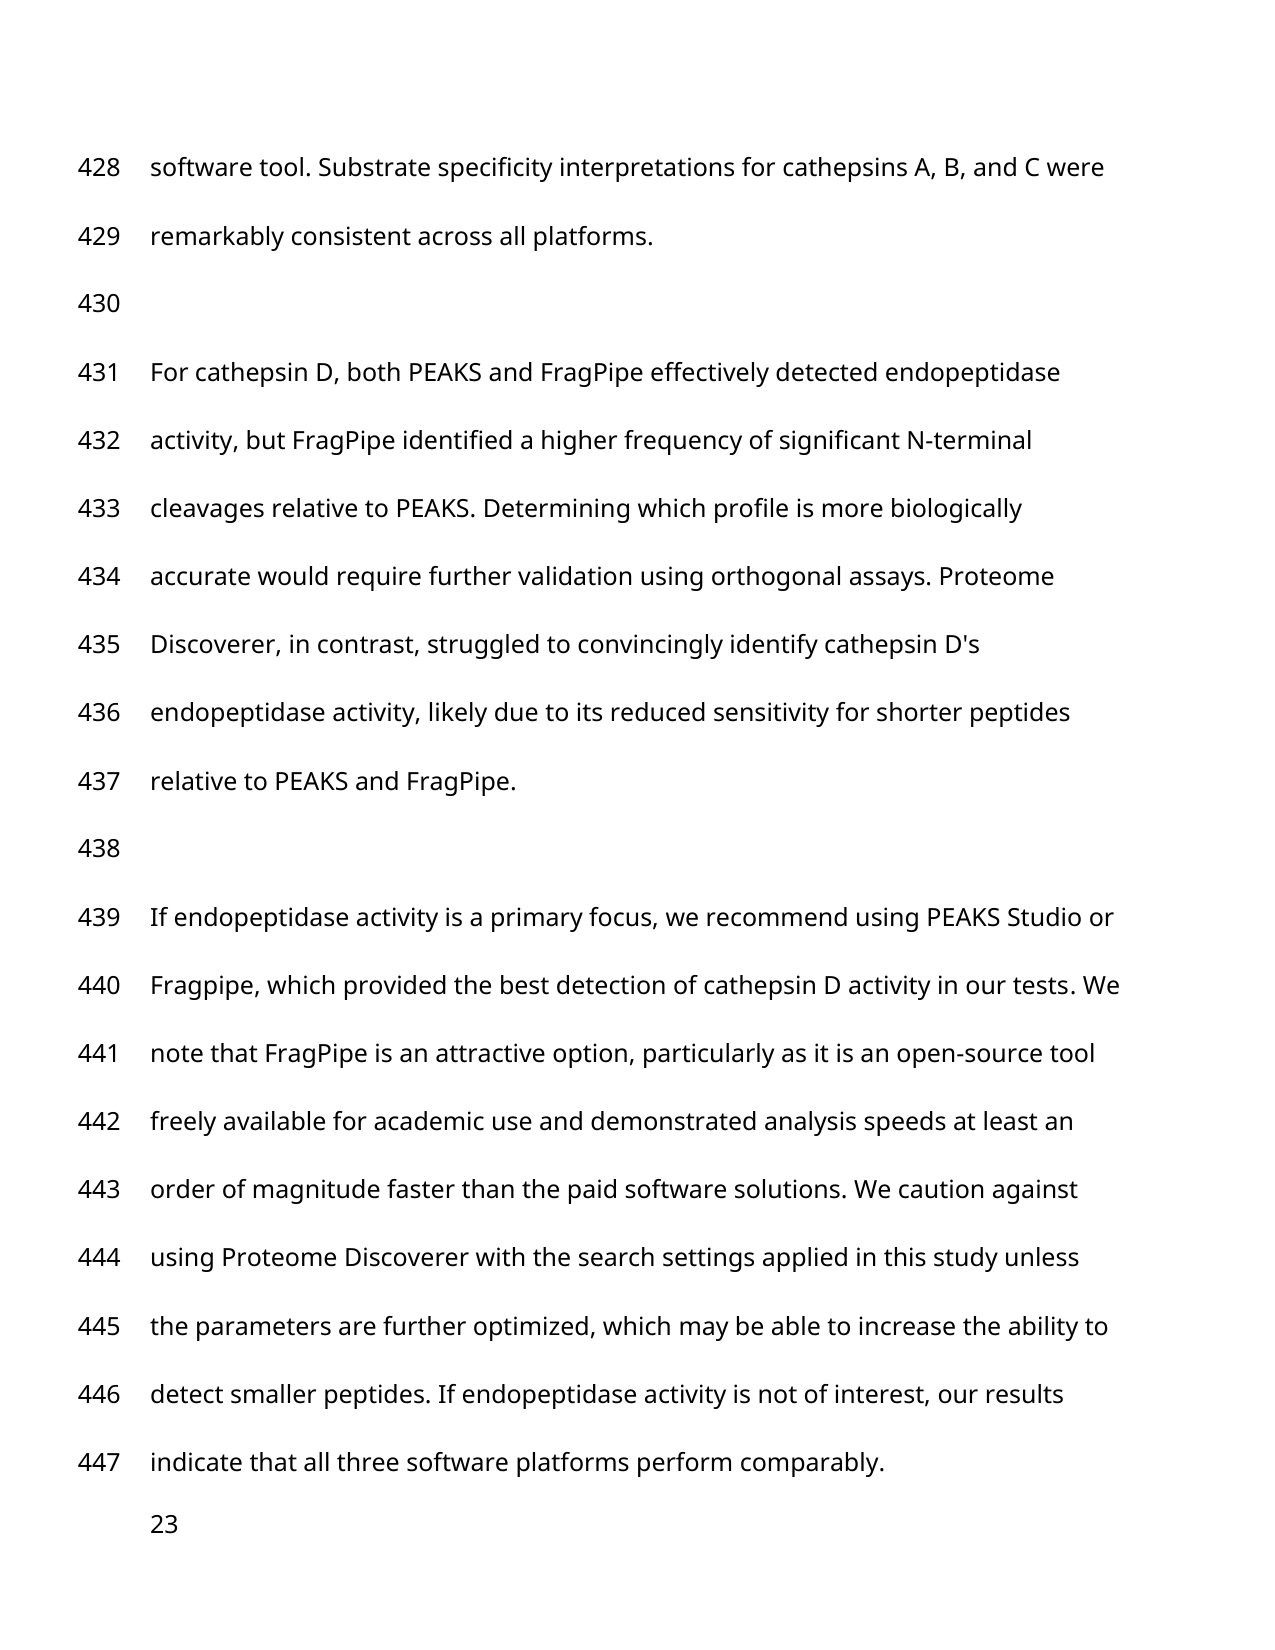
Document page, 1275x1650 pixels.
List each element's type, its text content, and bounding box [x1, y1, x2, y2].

text If endopeptidase activity is a primary focus, we recommend using PEAKS Studio or Fragpipe, which provided the best detection of cathepsin D activity in our tests. We note that FragPipe is an attractive option, particularly as it is an open-source tool freely available for academic use and demonstrated analysis speeds at least an order of magnitude faster than the paid software solutions. We caution against using Proteome Discoverer with the search settings applied in this study unless the parameters are further optimized, which may be able to increase the ability to detect smaller peptides. If endopeptidase activity is not of interest, our results indicate that all three software platforms perform comparably. [150, 899, 1125, 1478]
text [150, 150, 1125, 252]
text For cathepsin D, both PEAKS and FragPipe effectively detected endopeptidase activity, but FragPipe identified a higher frequency of significant N-terminal cleavages relative to PEAKS. Determining which profile is more biologically accurate would require further validation using orthogonal assays. Proteome Discoverer, in contrast, struggled to convincingly identify cathepsin D's endopeptidase activity, likely due to its reduced sensitivity for shorter peptides relative to PEAKS and FragPipe. [150, 354, 1125, 797]
